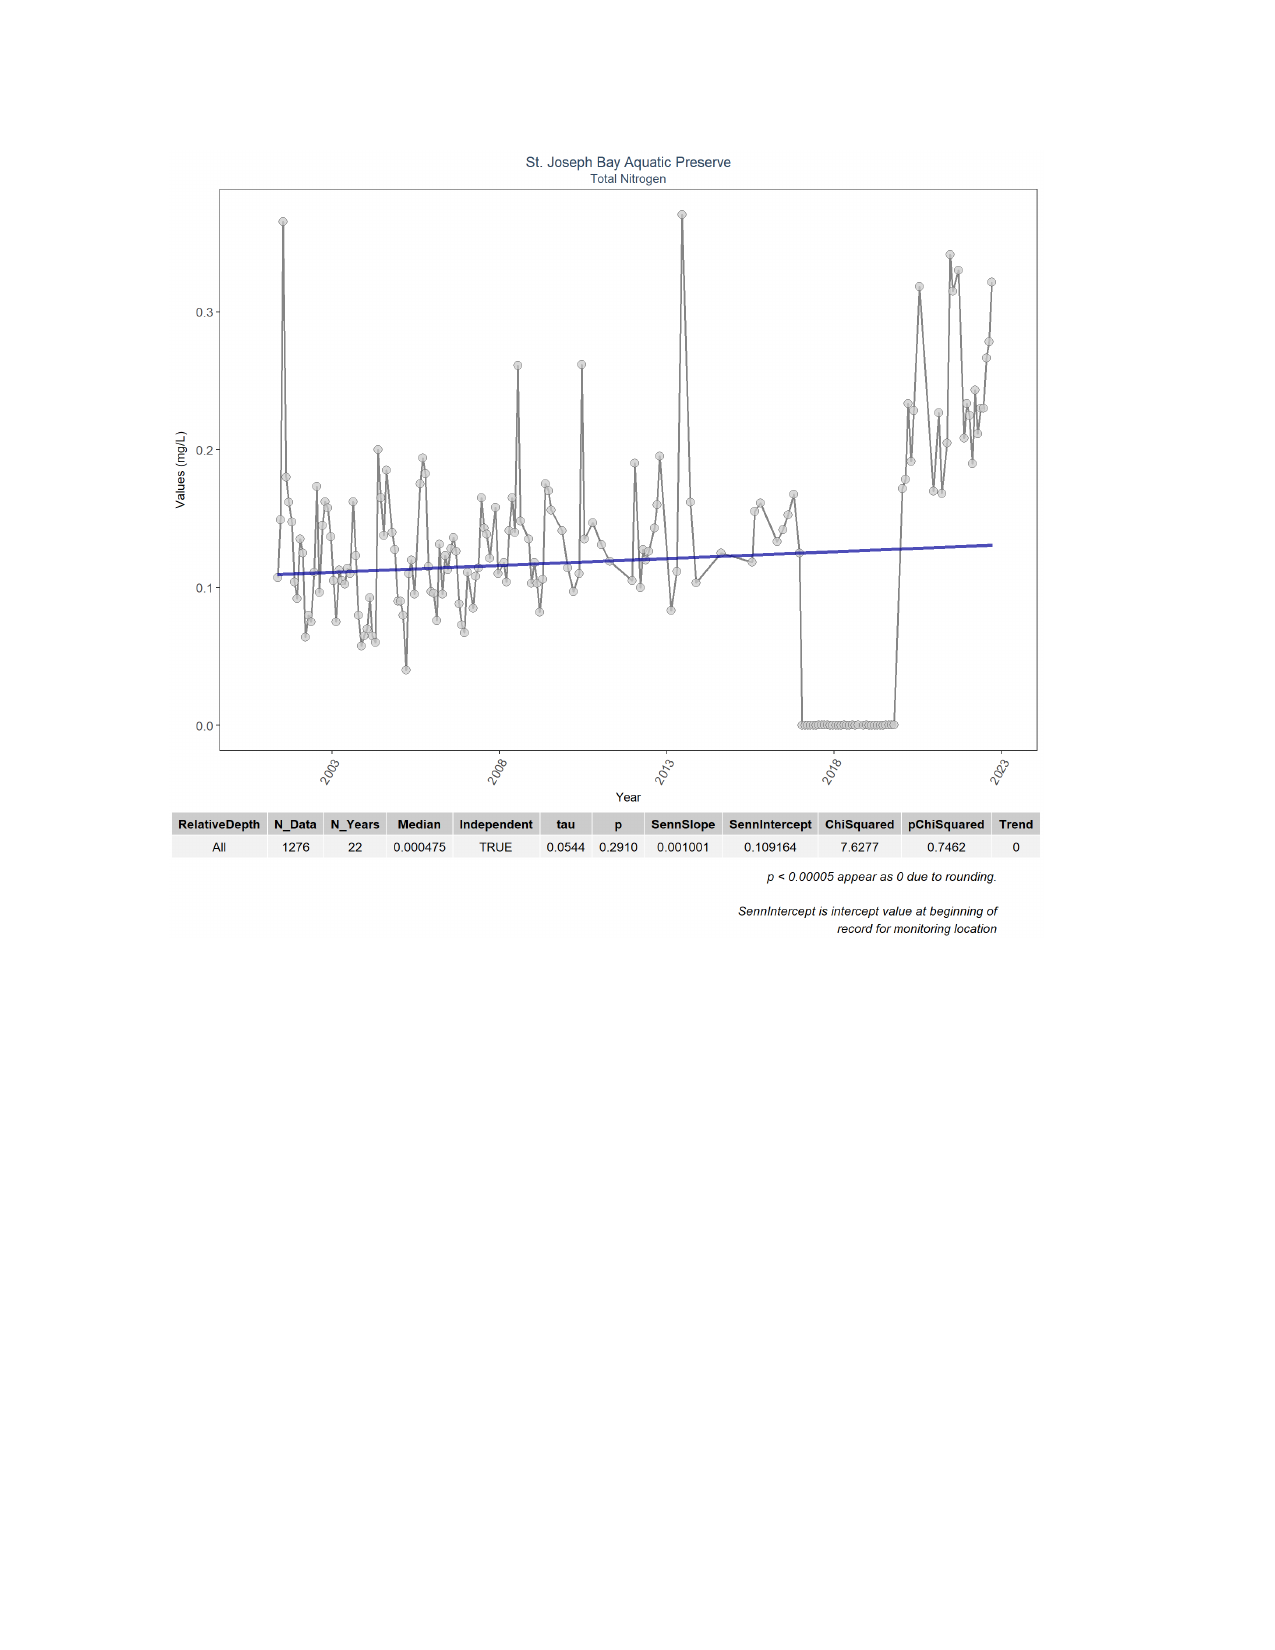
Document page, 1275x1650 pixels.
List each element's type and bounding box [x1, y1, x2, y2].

picture [168, 150, 1044, 938]
